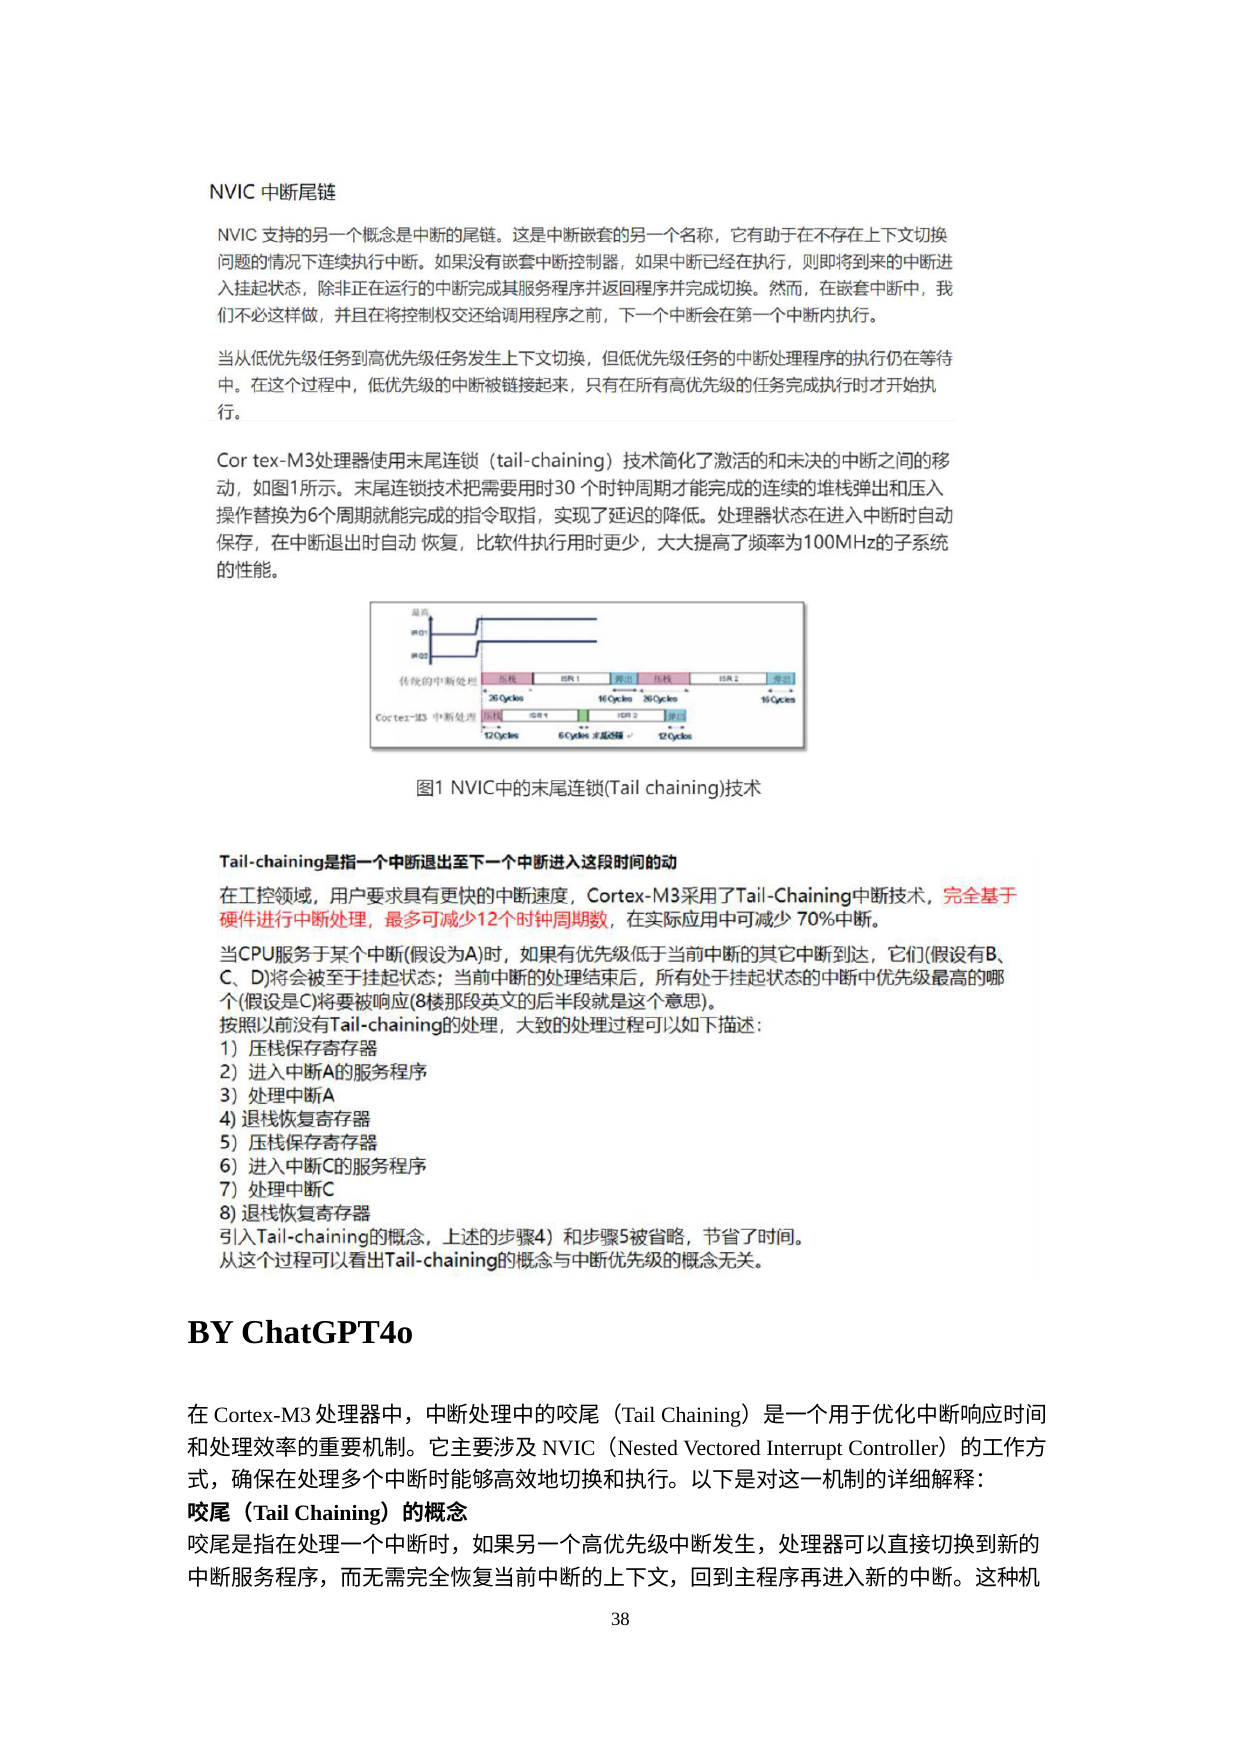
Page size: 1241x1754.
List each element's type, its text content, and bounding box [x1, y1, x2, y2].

text 咬尾（Tail Chaining）的概念 [187, 1494, 1053, 1527]
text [187, 1527, 1053, 1592]
text 在Cortex-M3处理器中，中断处理中的咬尾（Tail Chaining）是一个用于优化中断响应时间和处理效率的重要机制。它主要涉及NVIC（Nested Vectored Interrupt Controller）的工作方式，确保在处理多个中断时能够高效地切换和执行。以下是对这一机制的详细解释： [187, 1397, 1053, 1494]
picture [187, 168, 1032, 806]
subtitle BY ChatGPT4o [187, 1299, 1053, 1364]
picture [187, 827, 1052, 1284]
